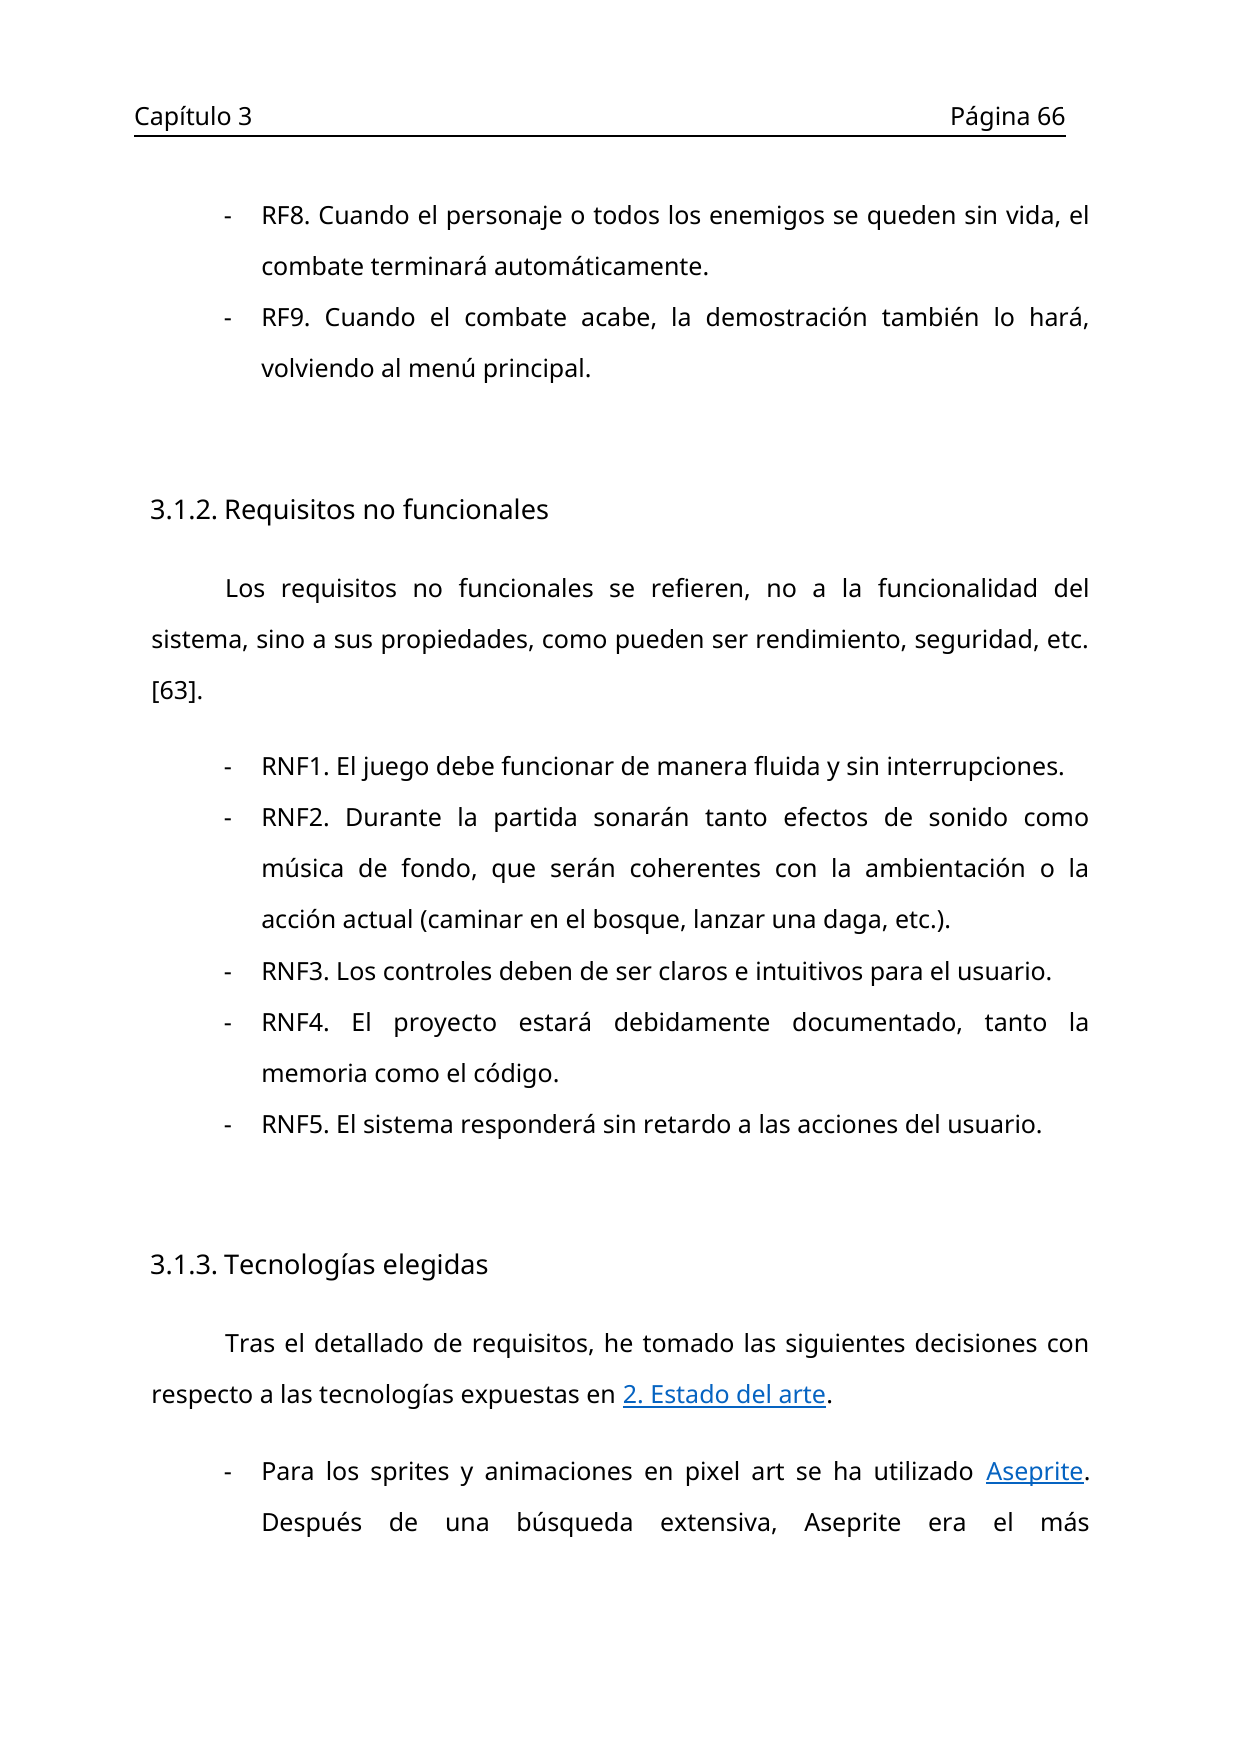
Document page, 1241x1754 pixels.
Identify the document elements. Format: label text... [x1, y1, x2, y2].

list RNF4. El proyecto estará debidamente documentado, tanto la memoria como el código. [223, 1004, 1090, 1089]
list RF8. Cuando el personaje o todos los enemigos se queden sin vida, el combate terminará automáticamente. [223, 198, 1090, 283]
list RNF1. El juego debe funcionar de manera fluida y sin interrupciones. [223, 749, 1090, 783]
list RNF5. El sistema responderá sin retardo a las acciones del usuario. [223, 1106, 1090, 1140]
text Los requisitos no funcionales se refieren, no a la funcionalidad del sistema, sino a sus propiedades, como pueden ser rendimiento, seguridad, etc. . [151, 571, 1090, 707]
subtitle Requisitos no funcionales [150, 491, 1090, 527]
list RF9. Cuando el combate acabe, la demostración también lo hará, volviendo al menú principal. [223, 300, 1090, 385]
subtitle Tecnologías elegidas [150, 1246, 1090, 1283]
list RNF3. Los controles deben de ser claros e intuitivos para el usuario. [223, 953, 1090, 987]
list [223, 1453, 1090, 1538]
list RNF2. Durante la partida sonarán tanto efectos de sonido como música de fondo, que serán coherentes con la ambientación o la acción actual (caminar en el bosque, lanzar una daga, etc.). [223, 800, 1090, 936]
text Tras el detallado de requisitos, he tomado las siguientes decisiones con respecto a las tecnologías expuestas en 2. Estado del arte. [151, 1326, 1090, 1411]
